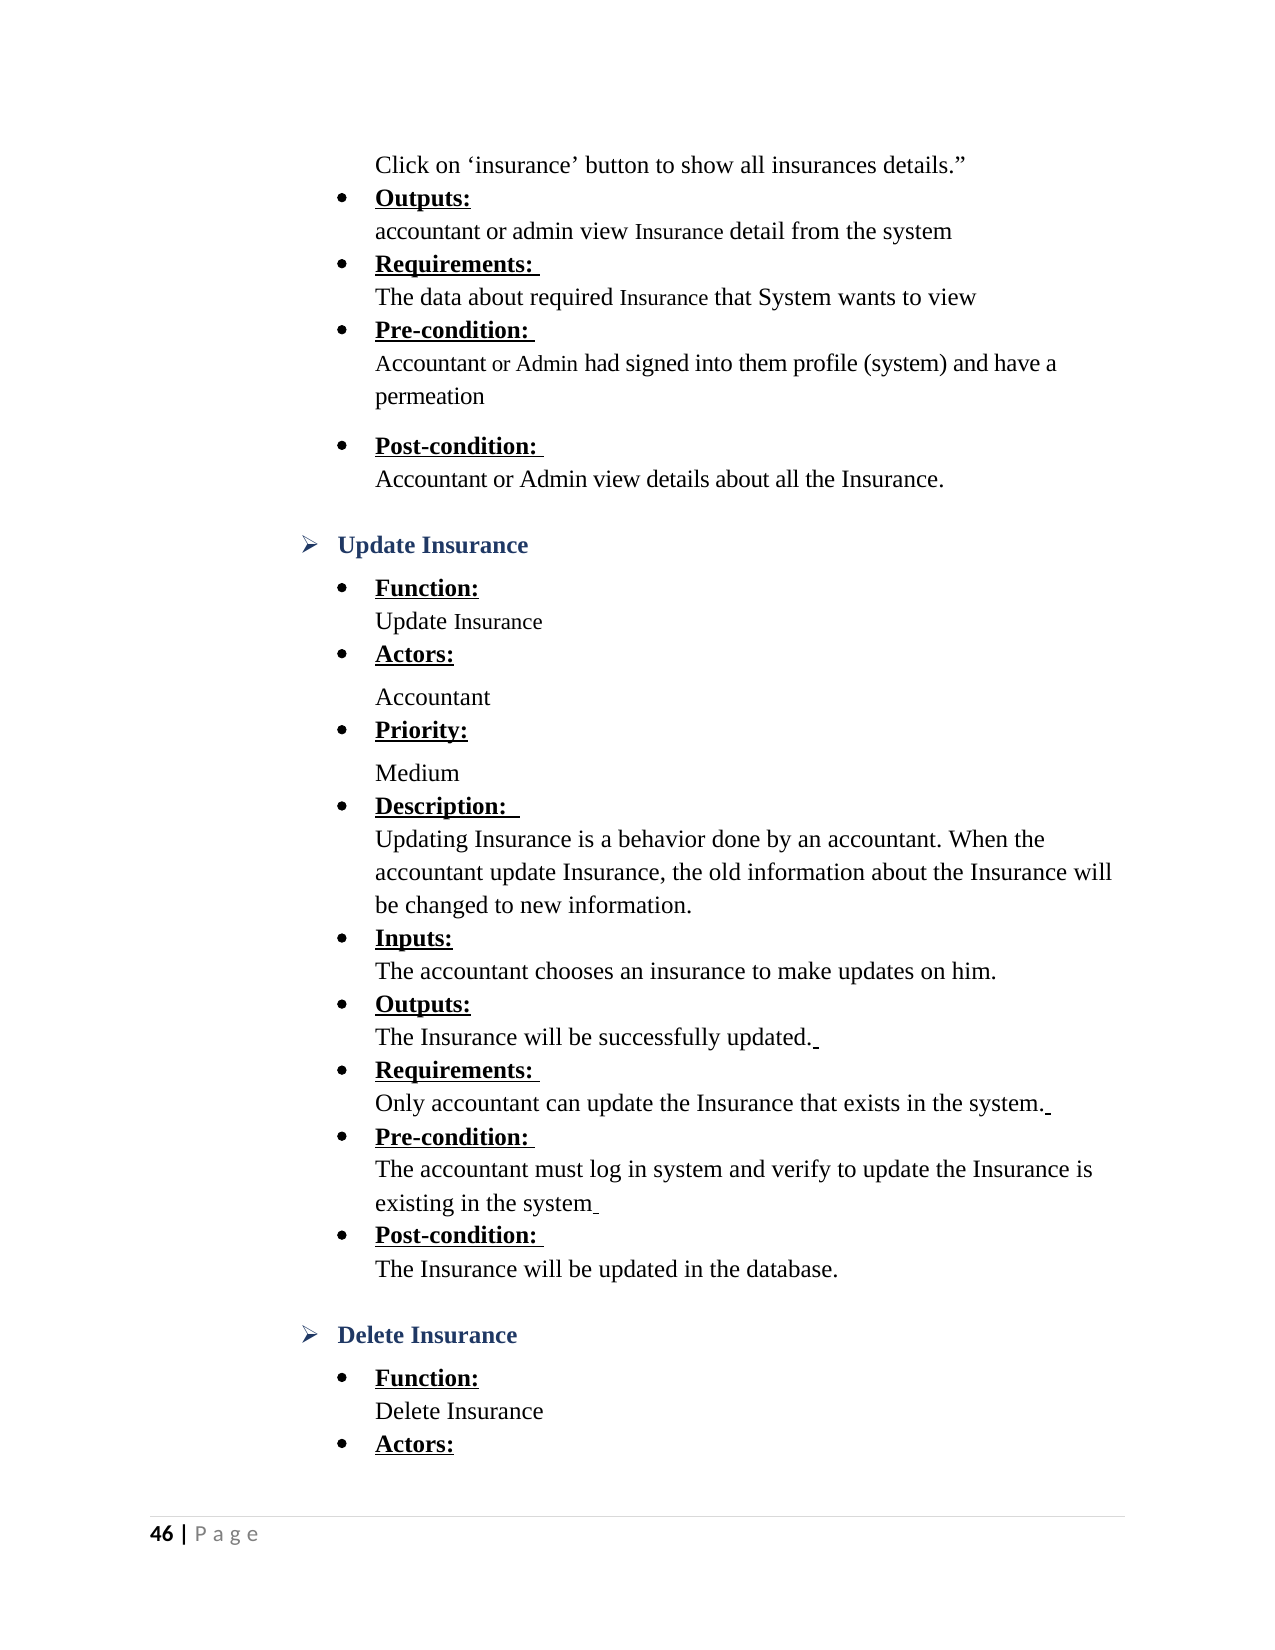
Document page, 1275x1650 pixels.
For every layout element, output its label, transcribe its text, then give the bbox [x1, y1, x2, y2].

text Update Insurance [300, 530, 1125, 559]
text The data about required Insurance that System wants to view [300, 282, 1125, 311]
list Post-condition: [337, 431, 1125, 459]
text The accountant chooses an insurance to make updates on him. [337, 956, 1125, 985]
text Delete Insurance [300, 1320, 1125, 1348]
text accountant or admin view Insurance detail from the system [300, 216, 1125, 245]
text The Insurance will be successfully updated. [337, 1022, 1125, 1051]
list Function: [337, 1363, 1125, 1392]
list Outputs: [337, 183, 1125, 212]
text Updating Insurance is a behavior done by an accountant. When the accountant update Insurance, the old information about the Insurance will be changed to new information. [375, 824, 1125, 919]
text Accountant or Admin had signed into them profile (system) and have a permeation [375, 348, 1125, 410]
list Outputs: [337, 989, 1125, 1018]
list Actors: [337, 639, 1125, 668]
text Click on ‘insurance’ button to show all insurances details.” [375, 150, 1125, 179]
text Accountant or Admin view details about all the Insurance. [337, 464, 1125, 493]
list Requirements: [337, 249, 1125, 278]
list Description: [337, 791, 1125, 820]
list Inputs: [337, 923, 1125, 952]
list Pre-condition: [337, 1122, 1125, 1150]
list Requirements: [337, 1056, 1125, 1084]
list Pre-condition: [337, 315, 1125, 344]
list Function: [337, 573, 1125, 602]
list Post-condition: [337, 1221, 1125, 1249]
text Update Insurance [337, 606, 1125, 635]
text Only accountant can update the Insurance that exists in the system. [337, 1088, 1125, 1117]
text Accountant [337, 682, 1125, 711]
text Delete Insurance [300, 1396, 1125, 1424]
text The Insurance will be updated in the database. [337, 1254, 1125, 1282]
list Actors: [337, 1429, 1125, 1458]
text Medium [337, 758, 1125, 787]
text The accountant must log in system and verify to update the Insurance is existing in the system [375, 1154, 1125, 1216]
list Priority: [337, 715, 1125, 744]
